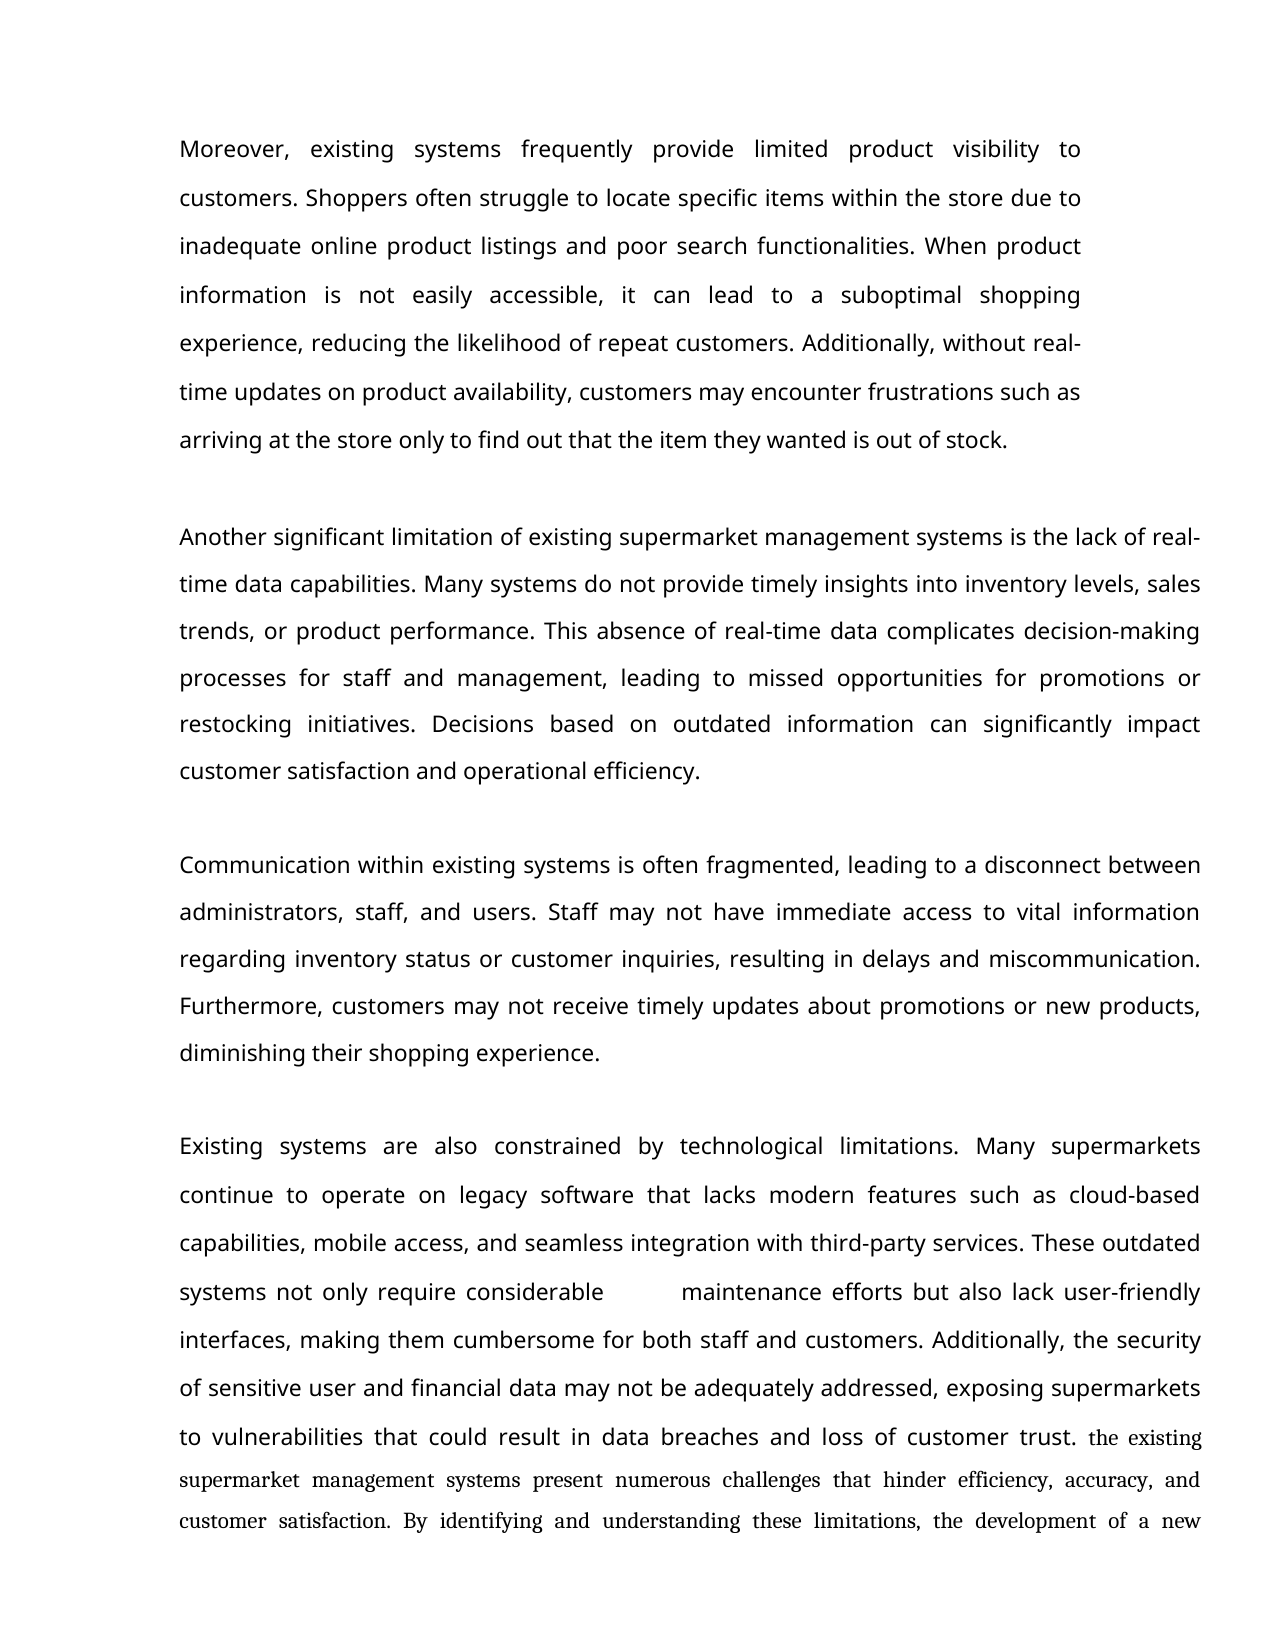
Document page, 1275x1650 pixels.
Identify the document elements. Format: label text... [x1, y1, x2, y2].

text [179, 1130, 1202, 1534]
text Moreover, existing systems frequently provide limited product visibility to customers. Shoppers often struggle to locate specific items within the store due to inadequate online product listings and poor search functionalities. When product information is not easily accessible, it can lead to a suboptimal shopping experience, reducing the likelihood of repeat customers. Additionally, without real-time updates on product availability, customers may encounter frustrations such as arriving at the store only to find out that the item they wanted is out of stock. [179, 133, 1082, 455]
text Another significant limitation of existing supermarket management systems is the lack of real-time data capabilities. Many systems do not provide timely insights into inventory levels, sales trends, or product performance. This absence of real-time data complicates decision-making processes for staff and management, leading to missed opportunities for promotions or restocking initiatives. Decisions based on outdated information can significantly impact customer satisfaction and operational efficiency. [179, 521, 1202, 786]
text Communication within existing systems is often fragmented, leading to a disconnect between administrators, staff, and users. Staff may not have immediate access to vital information regarding inventory status or customer inquiries, resulting in delays and miscommunication. Furthermore, customers may not receive timely updates about promotions or new products, diminishing their shopping experience. [179, 849, 1202, 1068]
